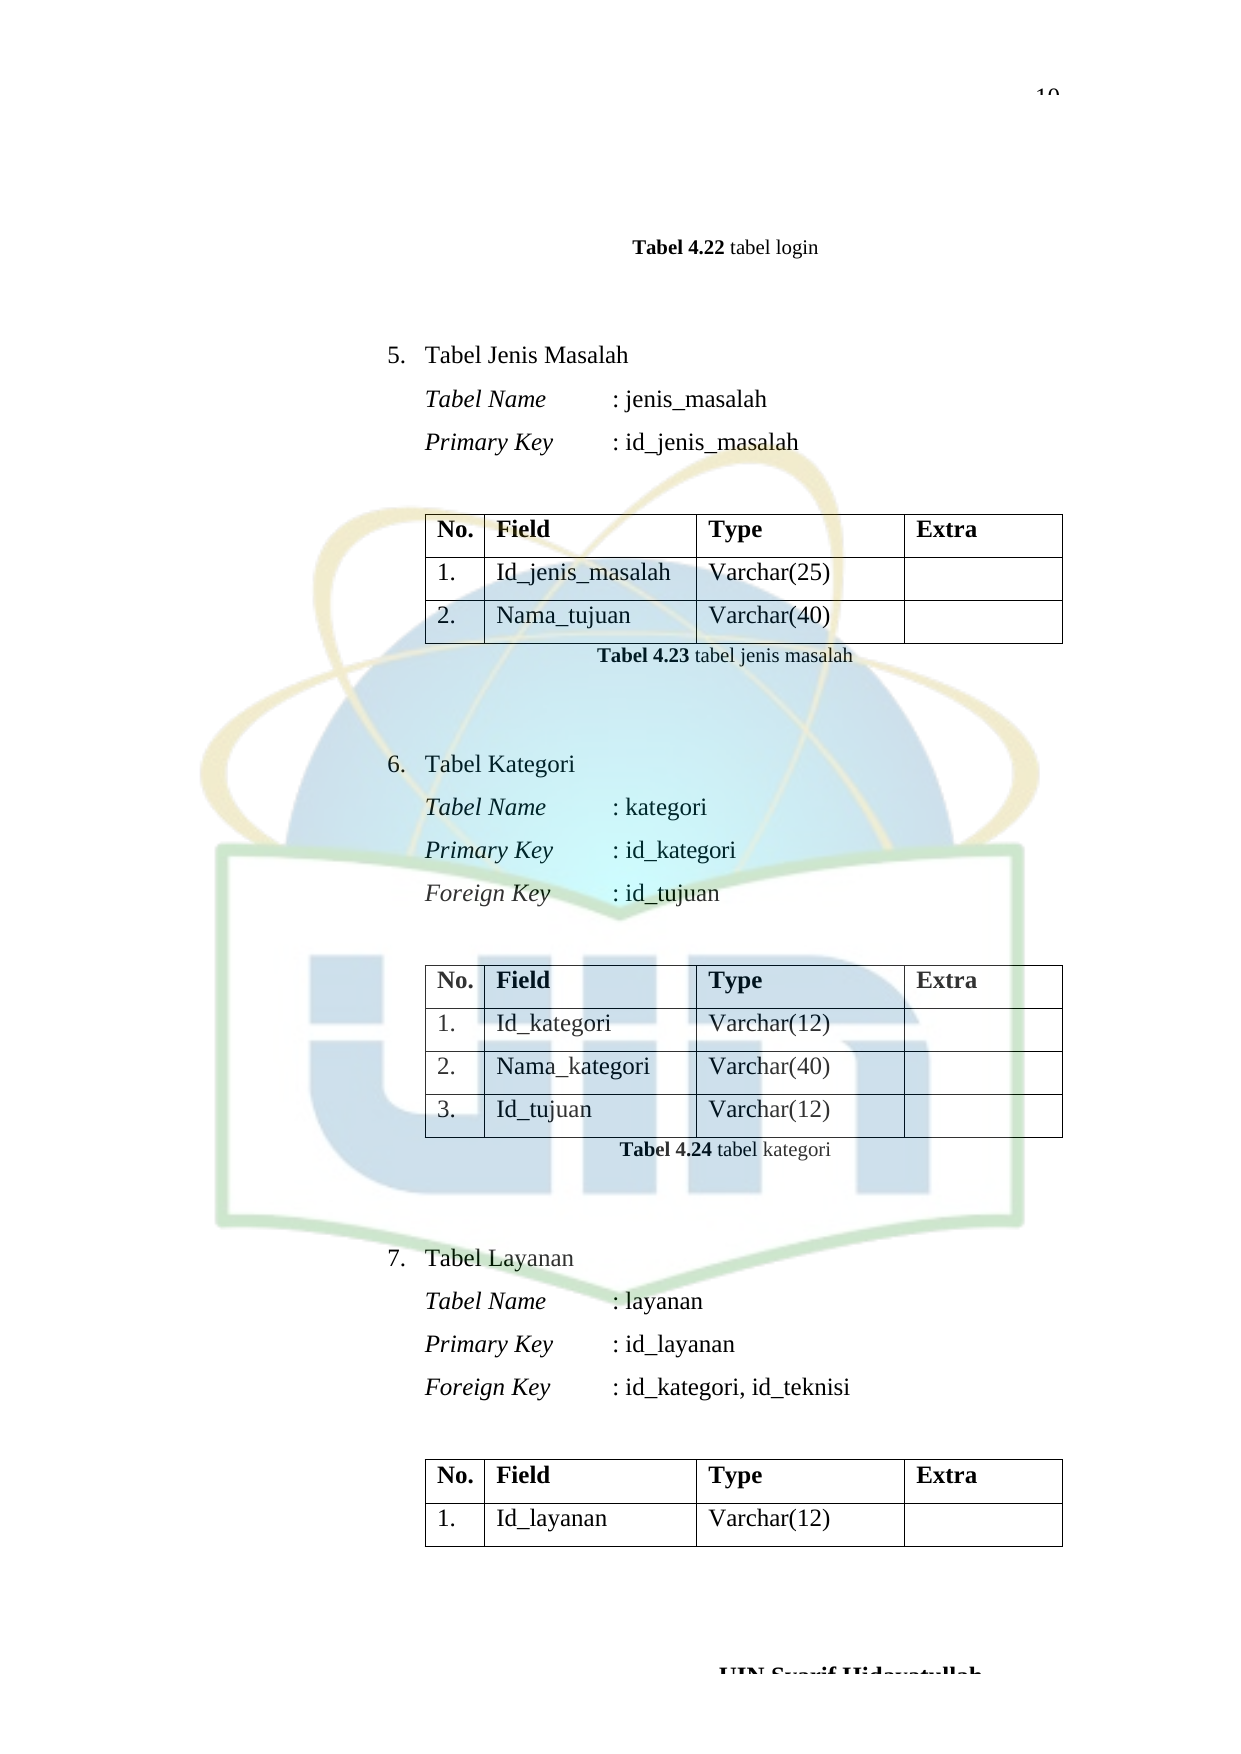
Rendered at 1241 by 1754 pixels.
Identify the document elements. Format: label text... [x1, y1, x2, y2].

picture [0, 436, 1241, 1316]
text Foreign Key : id_kategori, id_teknisi [424, 1372, 1240, 1401]
table_header Field [485, 1460, 696, 1502]
text Tabel 4.22 tabel login [334, 235, 1117, 259]
table_header Extra [905, 1460, 1062, 1502]
table_header Type [697, 1460, 904, 1502]
table_cell Id_layanan [485, 1504, 696, 1546]
list Tabel Jenis Masalah [387, 341, 1240, 369]
text Tabel Name : jenis_masalah [424, 384, 1240, 412]
table_cell [905, 1504, 1062, 1546]
table_header No. [426, 1460, 484, 1502]
text Primary Key : id_layanan [424, 1329, 1240, 1358]
table_cell Varchar(12) [697, 1504, 904, 1546]
table_cell 1. [426, 1504, 484, 1546]
